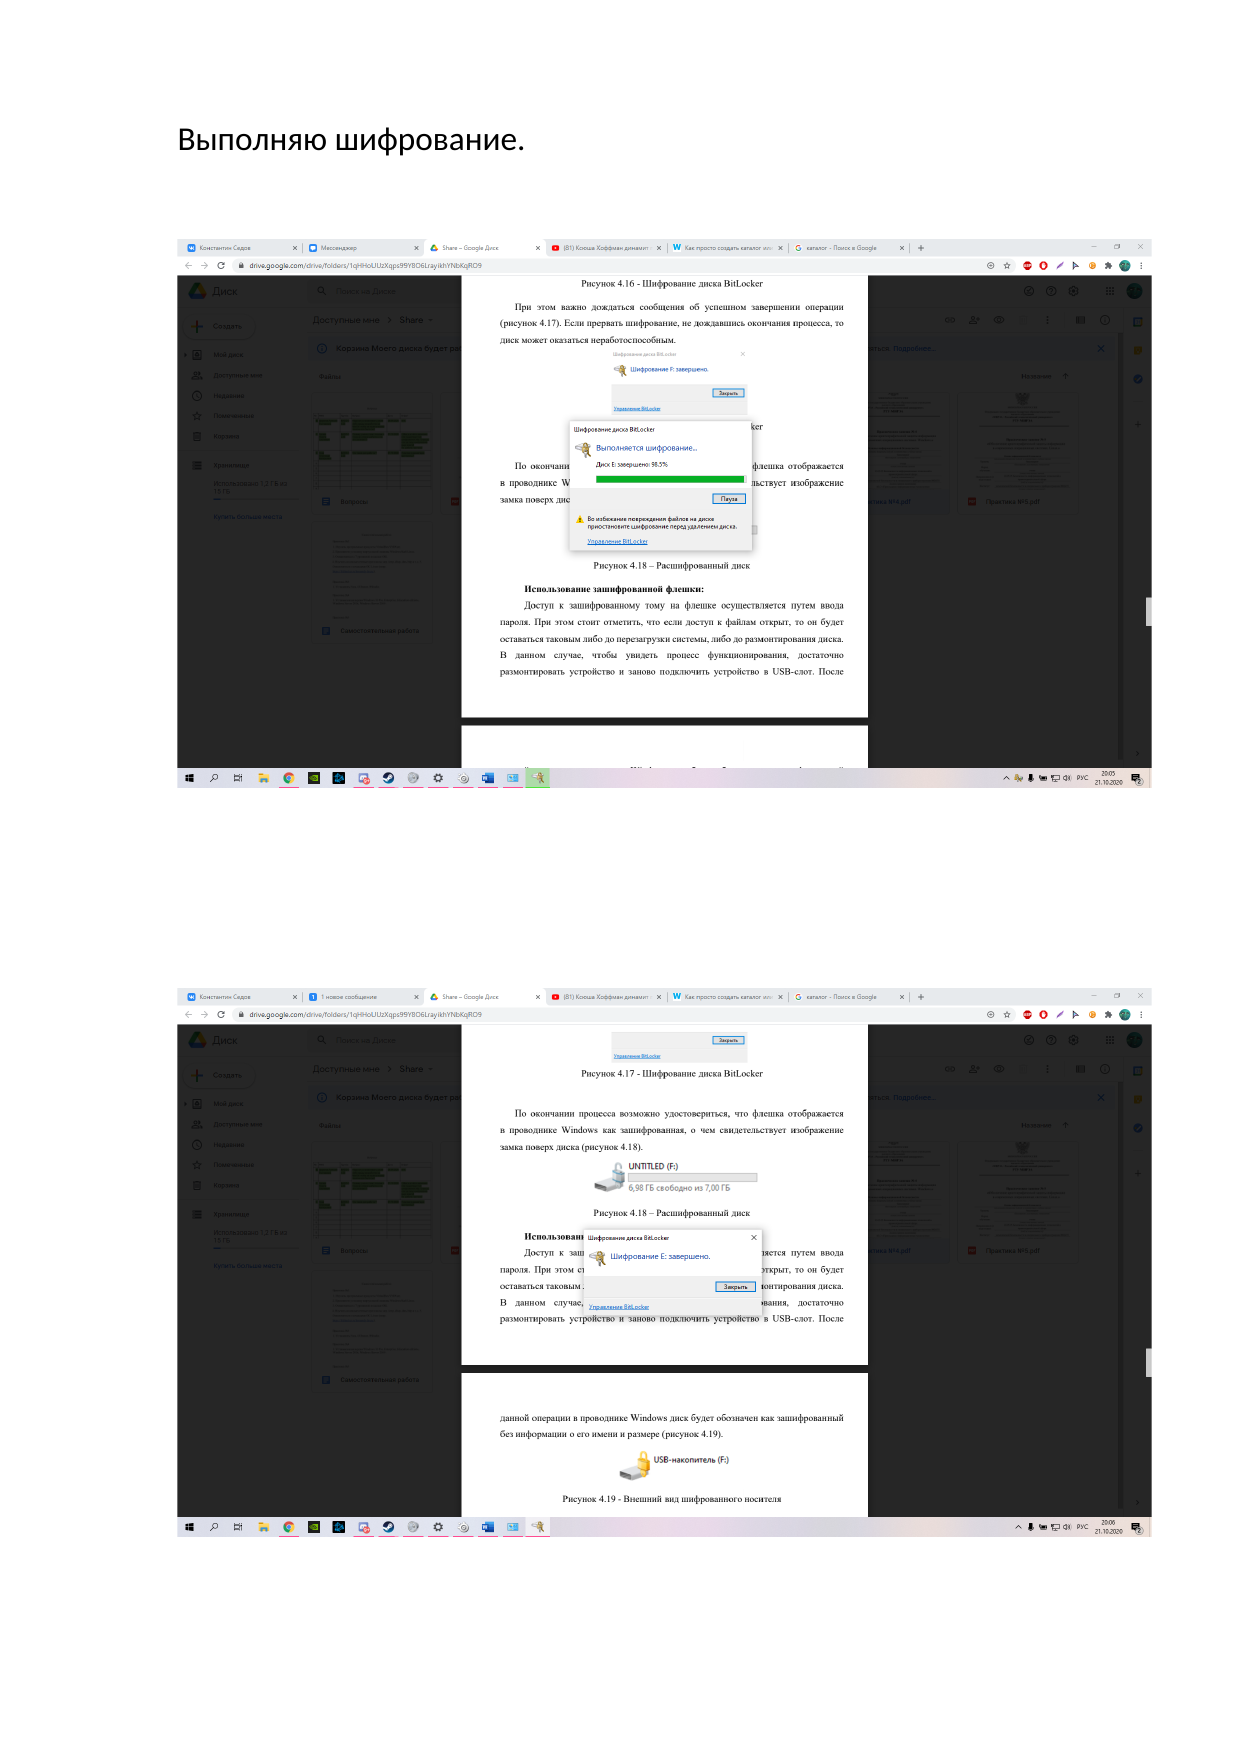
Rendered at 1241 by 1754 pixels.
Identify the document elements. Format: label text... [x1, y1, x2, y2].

picture [177, 239, 1152, 788]
picture [177, 988, 1152, 1537]
text Выполняю шифрование. [177, 118, 1152, 159]
